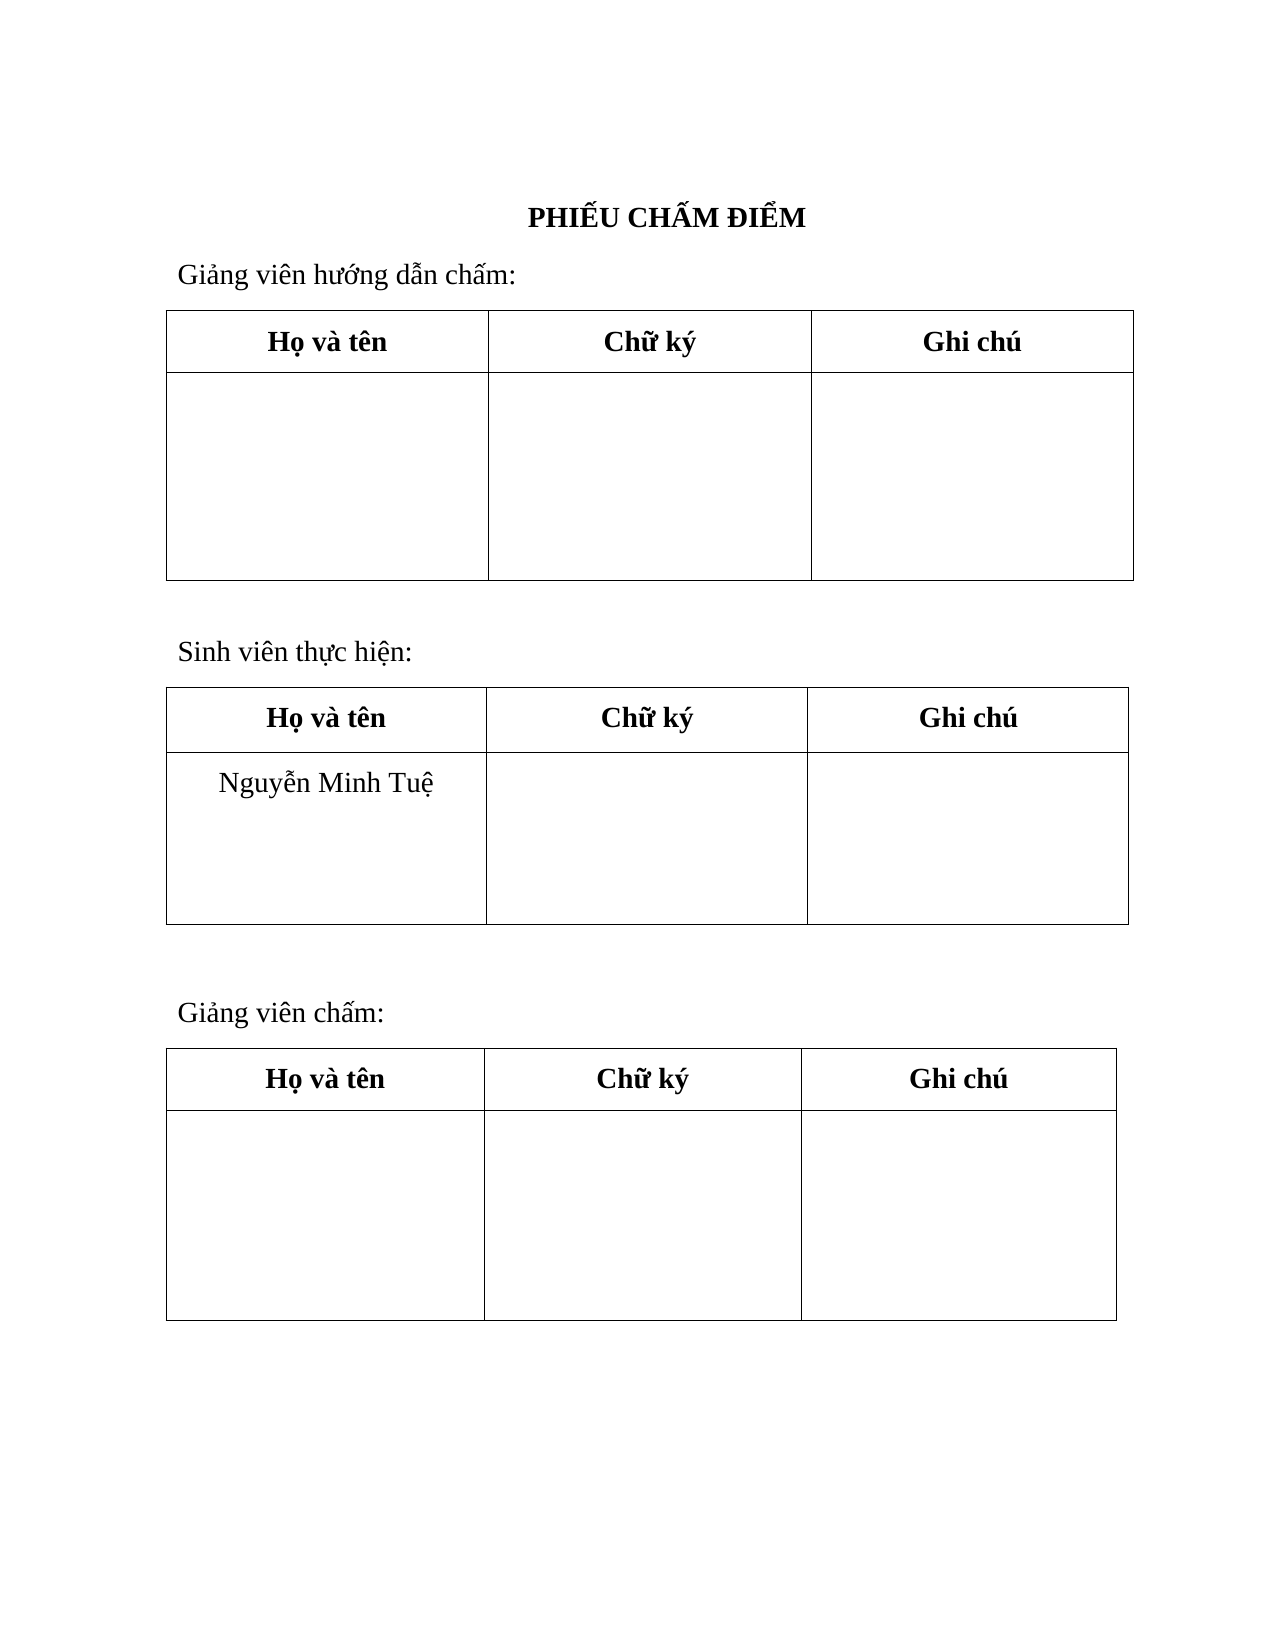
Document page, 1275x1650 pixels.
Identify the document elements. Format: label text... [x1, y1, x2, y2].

table_header Họ và tên [167, 311, 488, 372]
text Giảng viên chấm: [177, 995, 1157, 1028]
table_header Chữ ký [485, 1049, 801, 1110]
table_header Chữ ký [489, 311, 811, 372]
table_cell [487, 753, 807, 924]
table_header Ghi chú [802, 1049, 1116, 1110]
table_cell [808, 753, 1128, 924]
table_cell Nguyễn Minh Tuệ [167, 753, 486, 924]
table_cell [802, 1111, 1116, 1320]
table_cell [485, 1111, 801, 1320]
table_cell [167, 373, 488, 580]
table_cell [167, 1111, 484, 1320]
text Sinh viên thực hiện: [177, 634, 1157, 667]
table_header Họ và tên [167, 688, 486, 752]
text Giảng viên hướng dẫn chấm: [177, 257, 1157, 291]
table_header Họ và tên [167, 1049, 484, 1110]
table_cell [489, 373, 811, 580]
text PHIẾU CHẤM ĐIỂM [177, 200, 1157, 234]
table_header Ghi chú [808, 688, 1128, 752]
table_header Chữ ký [487, 688, 807, 752]
table_cell [812, 373, 1133, 580]
table_header Ghi chú [812, 311, 1133, 372]
